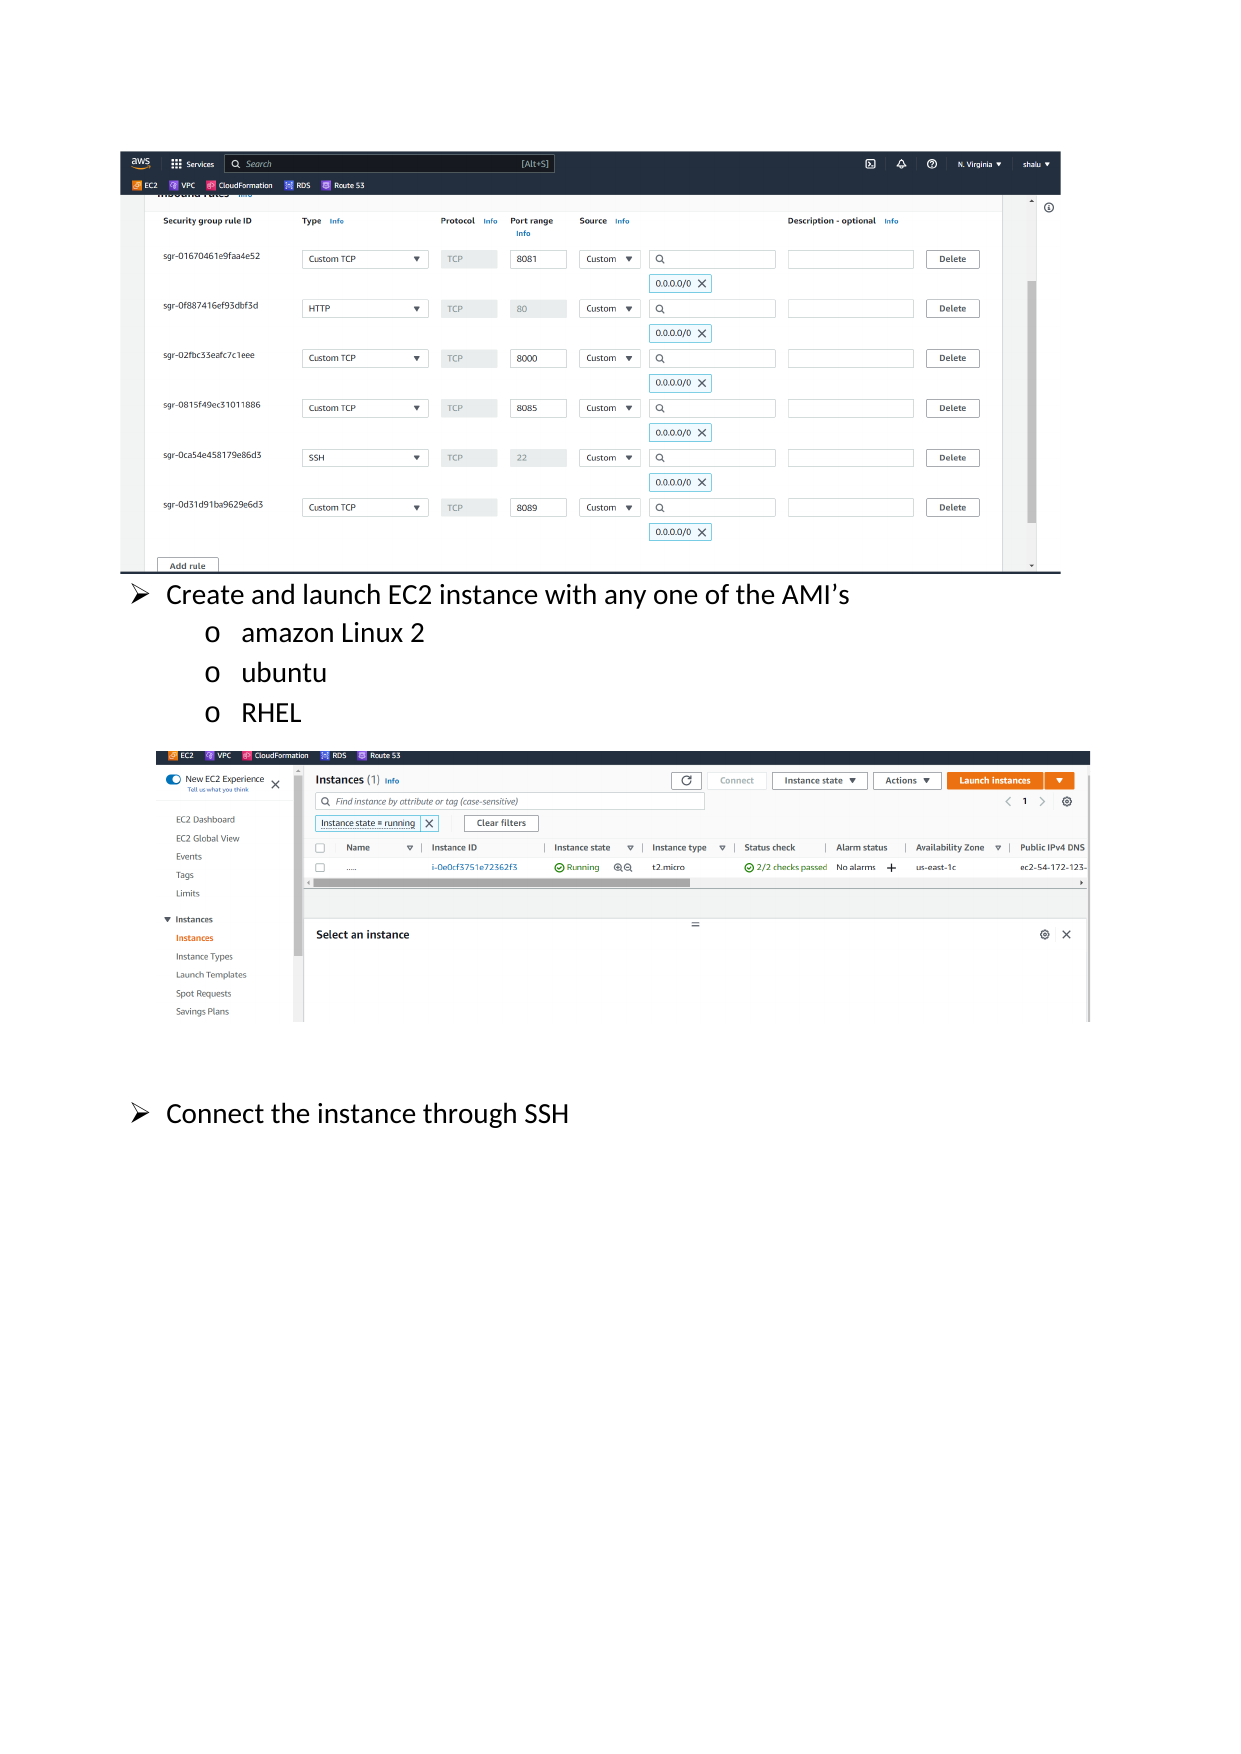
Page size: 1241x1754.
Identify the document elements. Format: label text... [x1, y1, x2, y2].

picture [156, 751, 1091, 1022]
list Create and launch EC2 instance with any one of the AMI’s [128, 576, 1184, 612]
list RHEL [203, 694, 1184, 731]
picture [120, 150, 1061, 574]
list Connect the instance through SSH [128, 1095, 1184, 1131]
list amazon Linux 2 [203, 614, 1184, 651]
list ubuntu [203, 654, 1184, 691]
